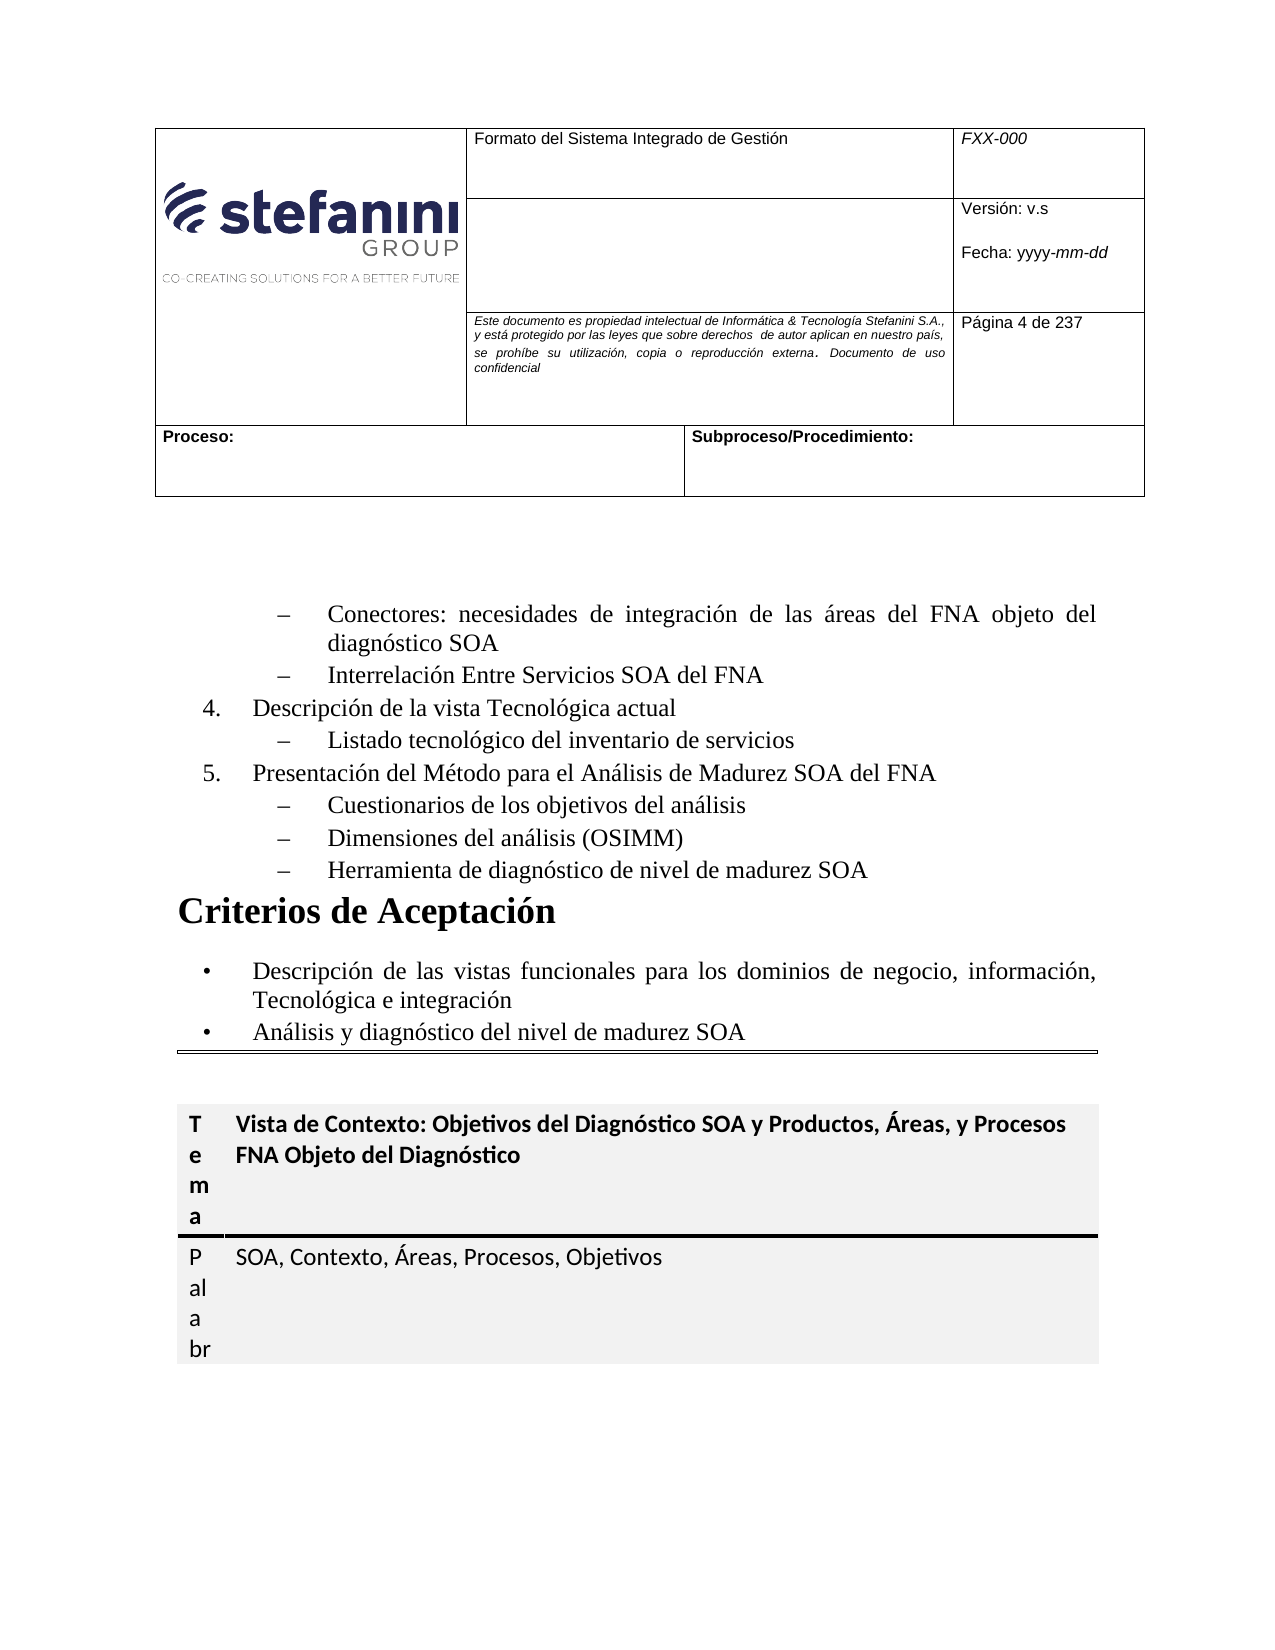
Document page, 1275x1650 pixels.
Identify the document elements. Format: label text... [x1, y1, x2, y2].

subtitle Criterios de Aceptación [177, 888, 1098, 931]
table_cell Palabras clave [178, 1238, 224, 1363]
list Análisis y diagnóstico del nivel de madurez SOA [202, 1017, 1098, 1046]
picture [162, 182, 460, 286]
list Dimensiones del análisis (OSIMM) [277, 823, 1098, 852]
list Presentación del Método para el Análisis de Madurez SOA del FNA [202, 758, 1098, 787]
list Descripción de las vistas funcionales para los dominios de negocio, información, Tecnológica e integración [202, 956, 1098, 1014]
list Cuestionarios de los objetivos del análisis [277, 791, 1098, 819]
table_cell SOA, Contexto, Áreas, Procesos, Objetivos [225, 1238, 1098, 1363]
list Listado tecnológico del inventario de servicios [277, 726, 1098, 754]
list Descripción de la vista Tecnológica actual [202, 693, 1098, 722]
list Interrelación Entre Servicios SOA del FNA [277, 661, 1098, 689]
table_header Vista de Contexto: Objetivos del Diagnóstico SOA y Productos, Áreas, y Procesos FNA Objeto del Diagnóstico [225, 1105, 1098, 1234]
table_header Tema [178, 1105, 224, 1234]
list Herramienta de diagnóstico de nivel de madurez SOA [277, 856, 1098, 884]
list Conectores: necesidades de integración de las áreas del FNA objeto del diagnóstico SOA [277, 599, 1098, 657]
